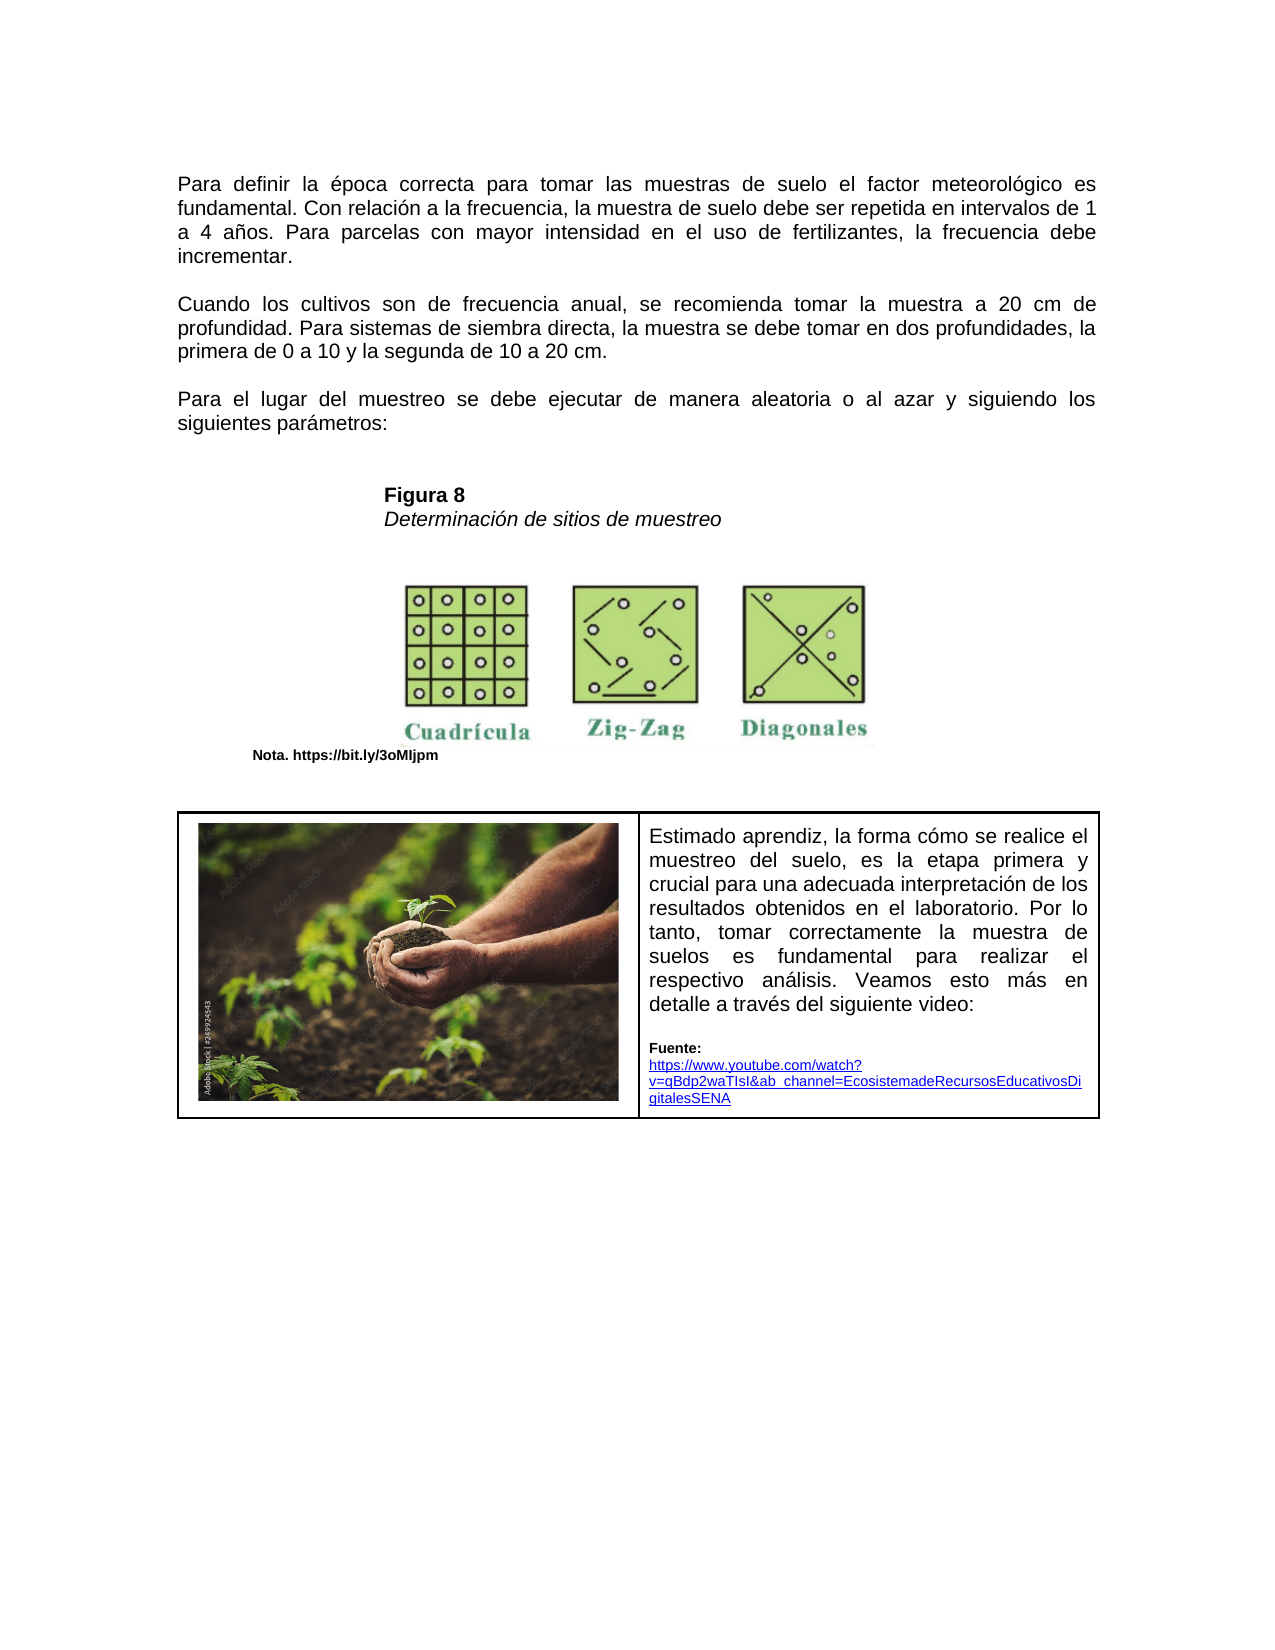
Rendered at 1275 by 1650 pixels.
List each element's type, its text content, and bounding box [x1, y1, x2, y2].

table_header [179, 814, 638, 1117]
text Para definir la época correcta para tomar las muestras de suelo el factor meteorológico es fundamental. Con relación a la frecuencia, la muestra de suelo debe ser repetida en intervalos de 1 a 4 años. Para parcelas con mayor intensidad en el uso de fertilizantes, la frecuencia debe incrementar. [177, 172, 1098, 267]
text Nota. https://bit.ly/3oMIjpm [177, 747, 1098, 763]
table_header Estimado aprendiz, la forma cómo se realice el muestreo del suelo, es la etapa primera y crucial para una adecuada interpretación de los resultados obtenidos en el laboratorio. Por lo tanto, tomar correctamente la muestra de suelos es fundamental para realizar el respectivo análisis. Veamos esto más en detalle a través del siguiente video: Fuente: https://www.youtube.com/watch?v=qBdp2waTIsI&ab_channel=EcosistemadeRecursosEducativosDigitalesSENA [640, 814, 1098, 1117]
text Determinación de sitios de muestreo [384, 507, 1098, 531]
text Figura 8 [384, 483, 1098, 507]
picture [400, 581, 875, 747]
picture [198, 823, 619, 1101]
text Para el lugar del muestreo se debe ejecutar de manera aleatoria o al azar y siguiendo los siguientes parámetros: [177, 387, 1098, 435]
text Cuando los cultivos son de frecuencia anual, se recomienda tomar la muestra a 20 cm de profundidad. Para sistemas de siembra directa, la muestra se debe tomar en dos profundidades, la primera de 0 a 10 y la segunda de 10 a 20 cm. [177, 291, 1098, 363]
